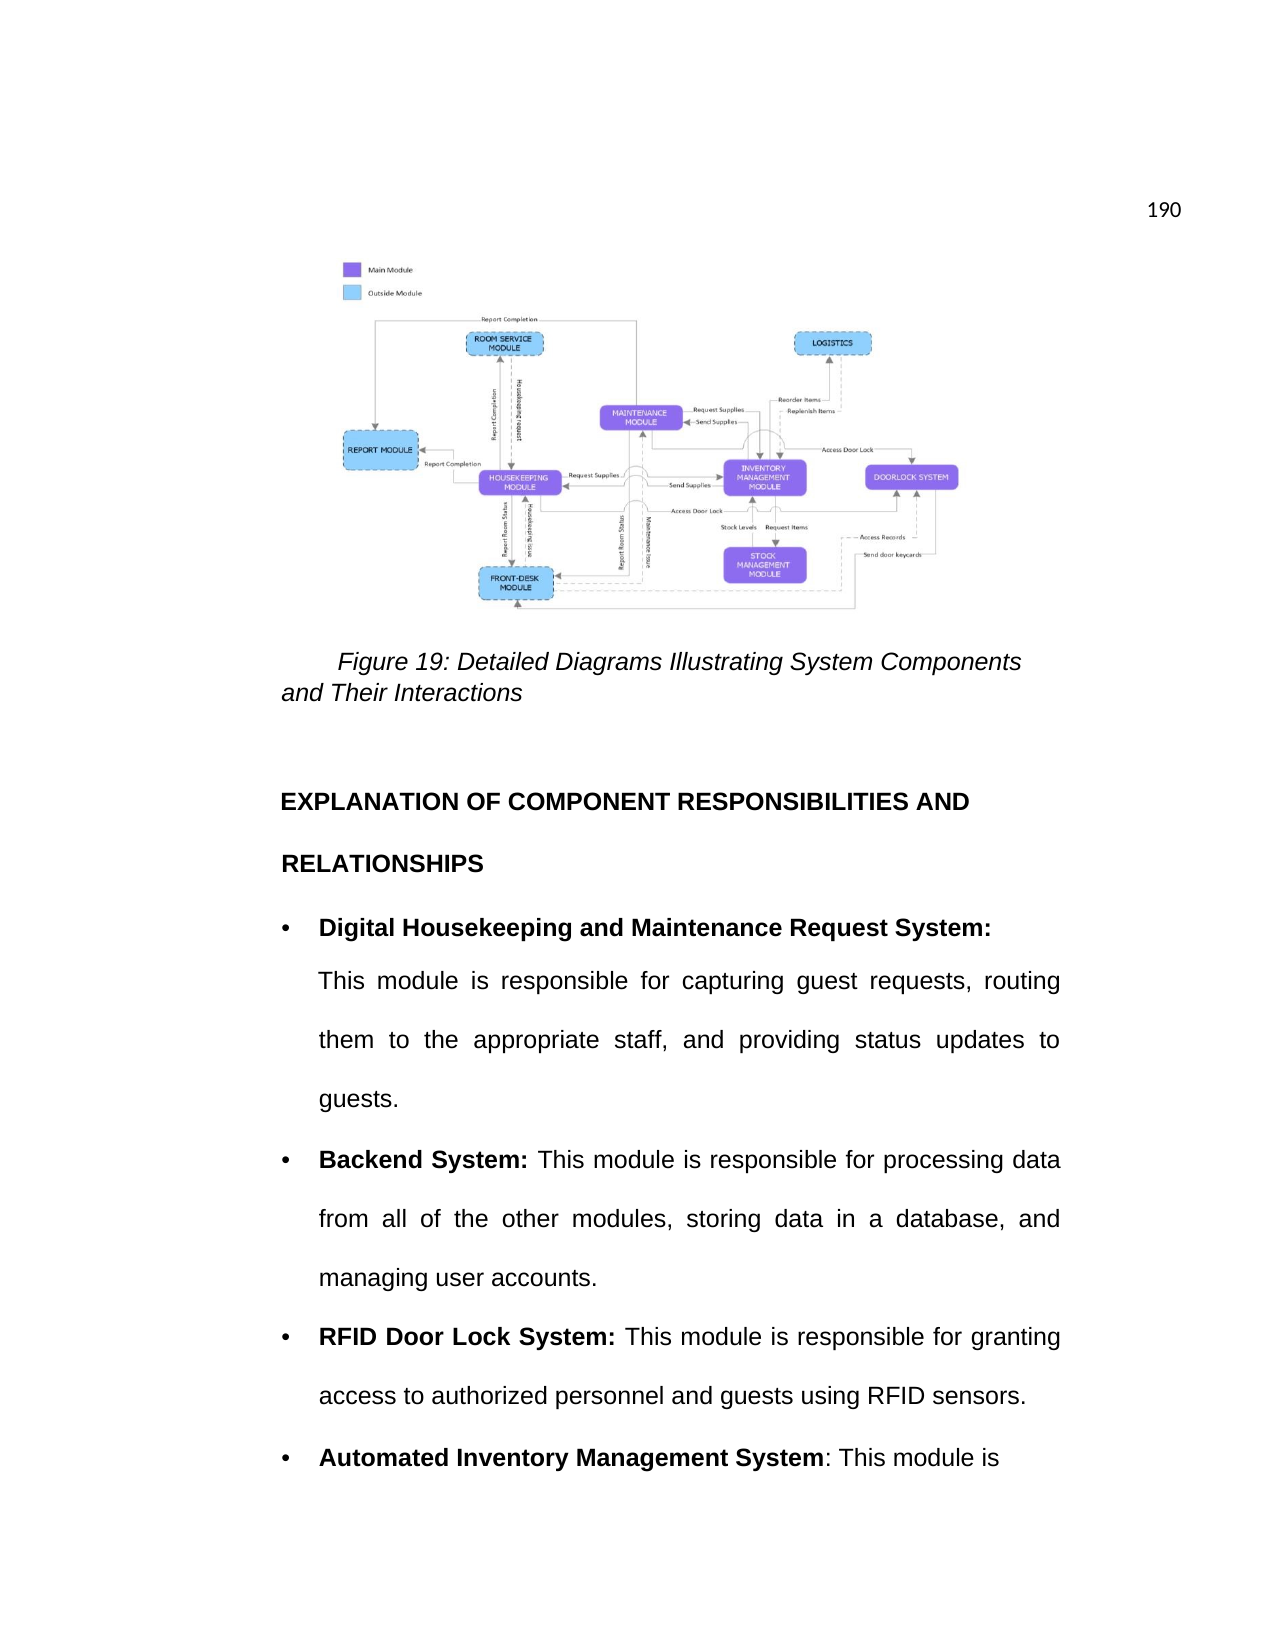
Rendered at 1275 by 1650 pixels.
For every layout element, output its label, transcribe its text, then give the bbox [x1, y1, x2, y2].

list Digital Housekeeping and Maintenance Request System: [281, 913, 1062, 942]
picture [281, 258, 1050, 629]
list RFID Door Lock System: This module is responsible for granting access to authorized personnel and guests using RFID sensors. [281, 1322, 1062, 1409]
text EXPLANATION OF COMPONENT RESPONSIBILITIES AND RELATIONSHIPS [280, 787, 1062, 878]
list Automated Inventory Management System: This module is [281, 1442, 1062, 1471]
text Figure 19: Detailed Diagrams Illustrating System Components and Their Interactions [281, 647, 1062, 707]
list Backend System: This module is responsible for processing data from all of the other modules, storing data in a database, and managing user accounts. [281, 1146, 1062, 1292]
text This module is responsible for capturing guest requests, routing them to the appropriate staff, and providing status updates to guests. [318, 966, 1062, 1112]
